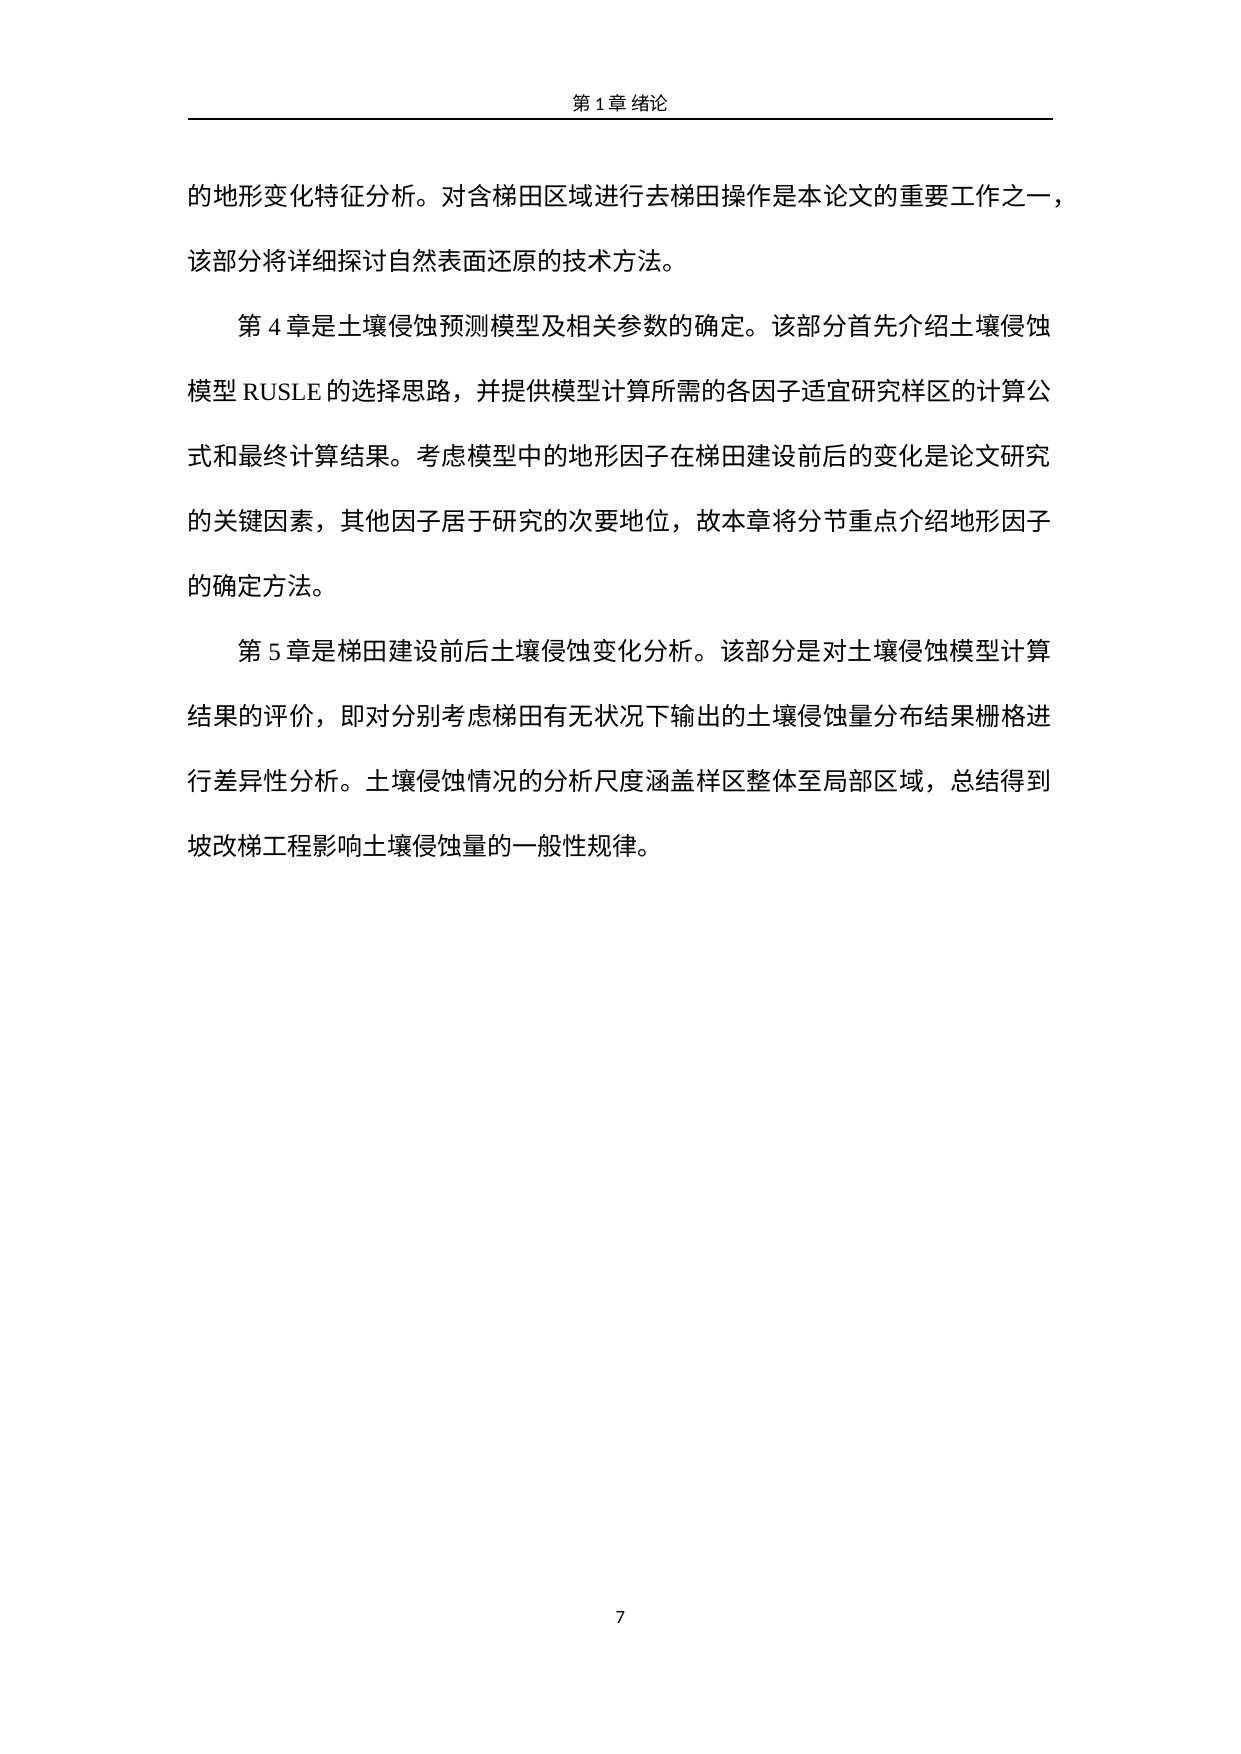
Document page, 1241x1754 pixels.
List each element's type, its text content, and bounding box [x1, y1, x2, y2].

text 第4章是土壤侵蚀预测模型及相关参数的确定。该部分首先介绍土壤侵蚀模型RUSLE的选择思路，并提供模型计算所需的各因子适宜研究样区的计算公式和最终计算结果。考虑模型中的地形因子在梯田建设前后的变化是论文研究的关键因素，其他因子居于研究的次要地位，故本章将分节重点介绍地形因子的确定方法。 [187, 292, 1053, 617]
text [187, 162, 1053, 292]
text 第5章是梯田建设前后土壤侵蚀变化分析。该部分是对土壤侵蚀模型计算结果的评价，即对分别考虑梯田有无状况下输出的土壤侵蚀量分布结果栅格进行差异性分析。土壤侵蚀情况的分析尺度涵盖样区整体至局部区域，总结得到坡改梯工程影响土壤侵蚀量的一般性规律。 [187, 617, 1053, 877]
